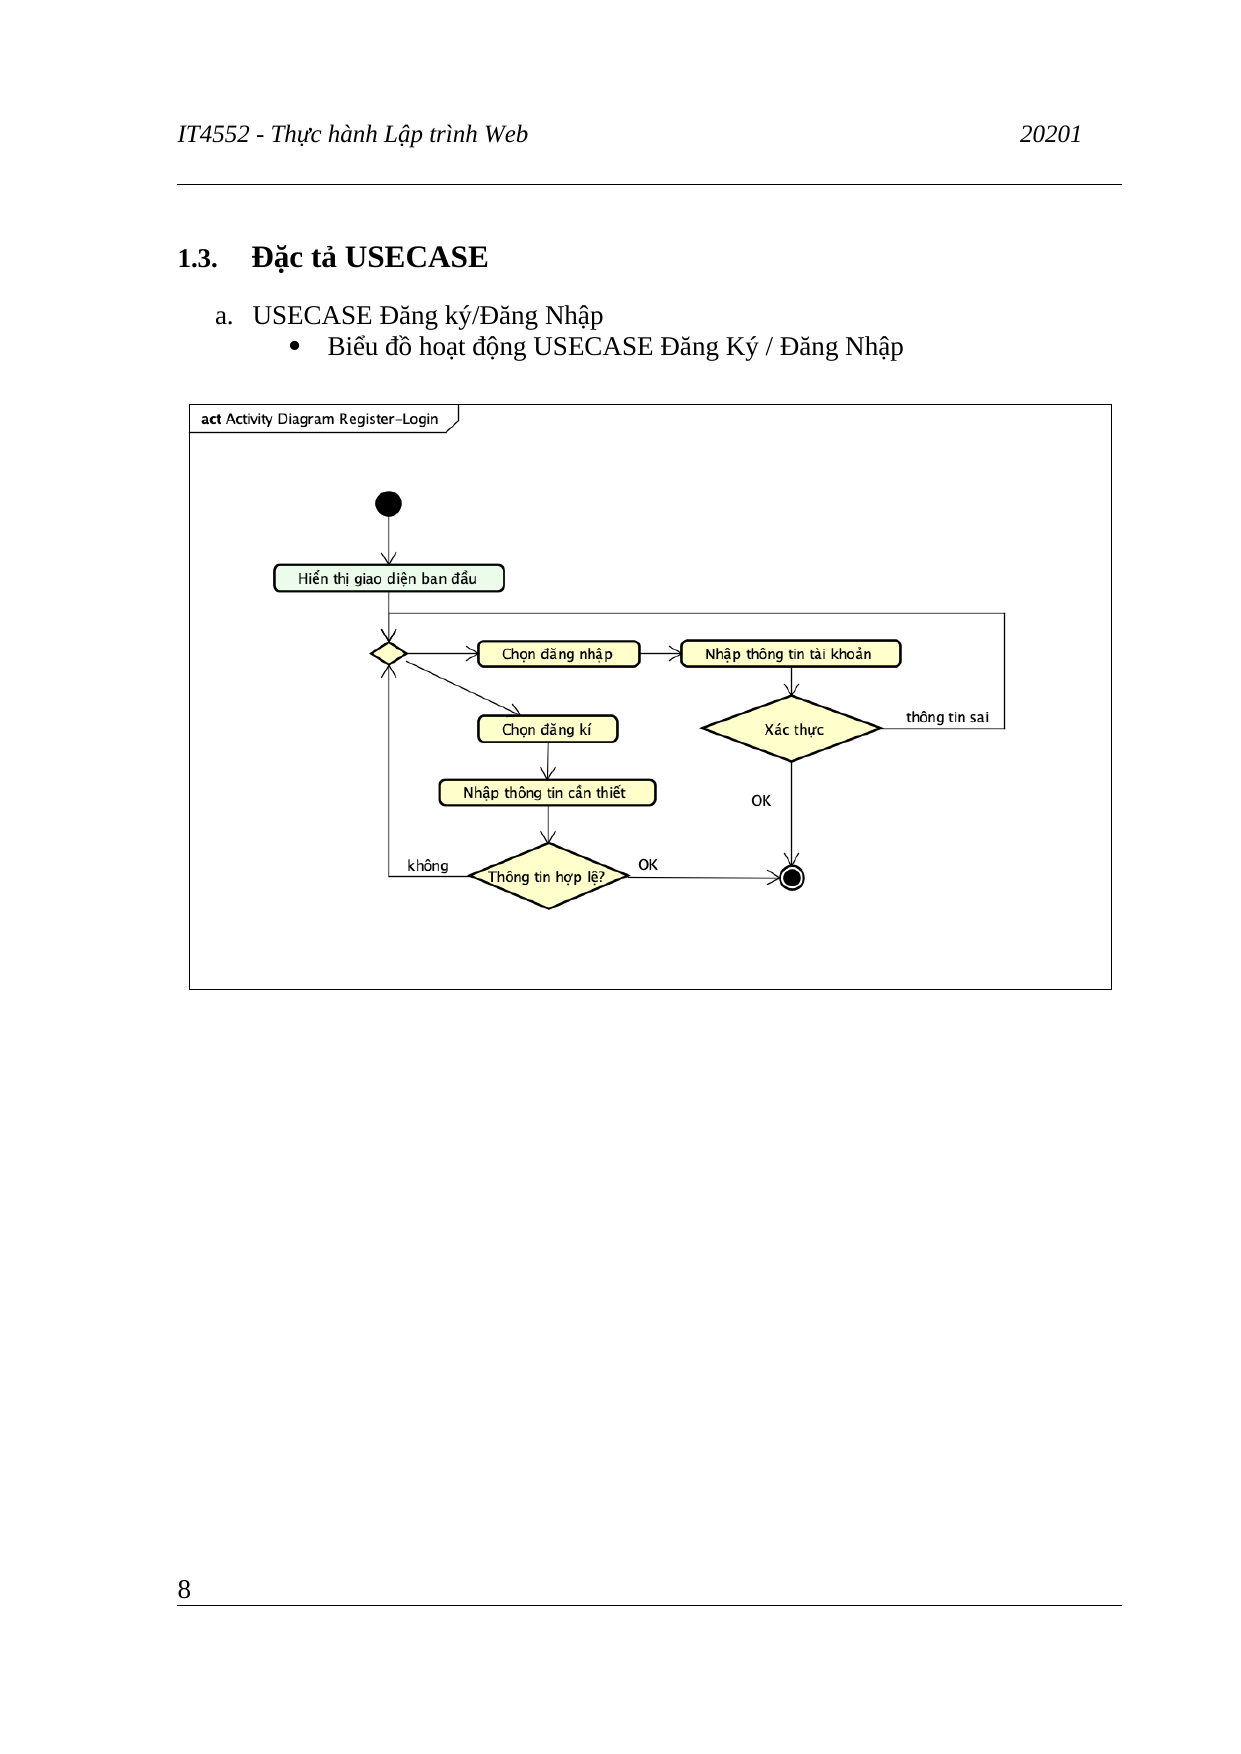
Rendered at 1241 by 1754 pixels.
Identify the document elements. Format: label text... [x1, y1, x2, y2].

picture [177, 392, 1123, 1000]
list USECASE Đăng ký/Đăng Nhập [215, 299, 1122, 330]
list Biểu đồ hoạt động USECASE Đăng Ký / Đăng Nhập [290, 330, 1122, 361]
subtitle Đặc tả USECASE [177, 238, 1122, 274]
